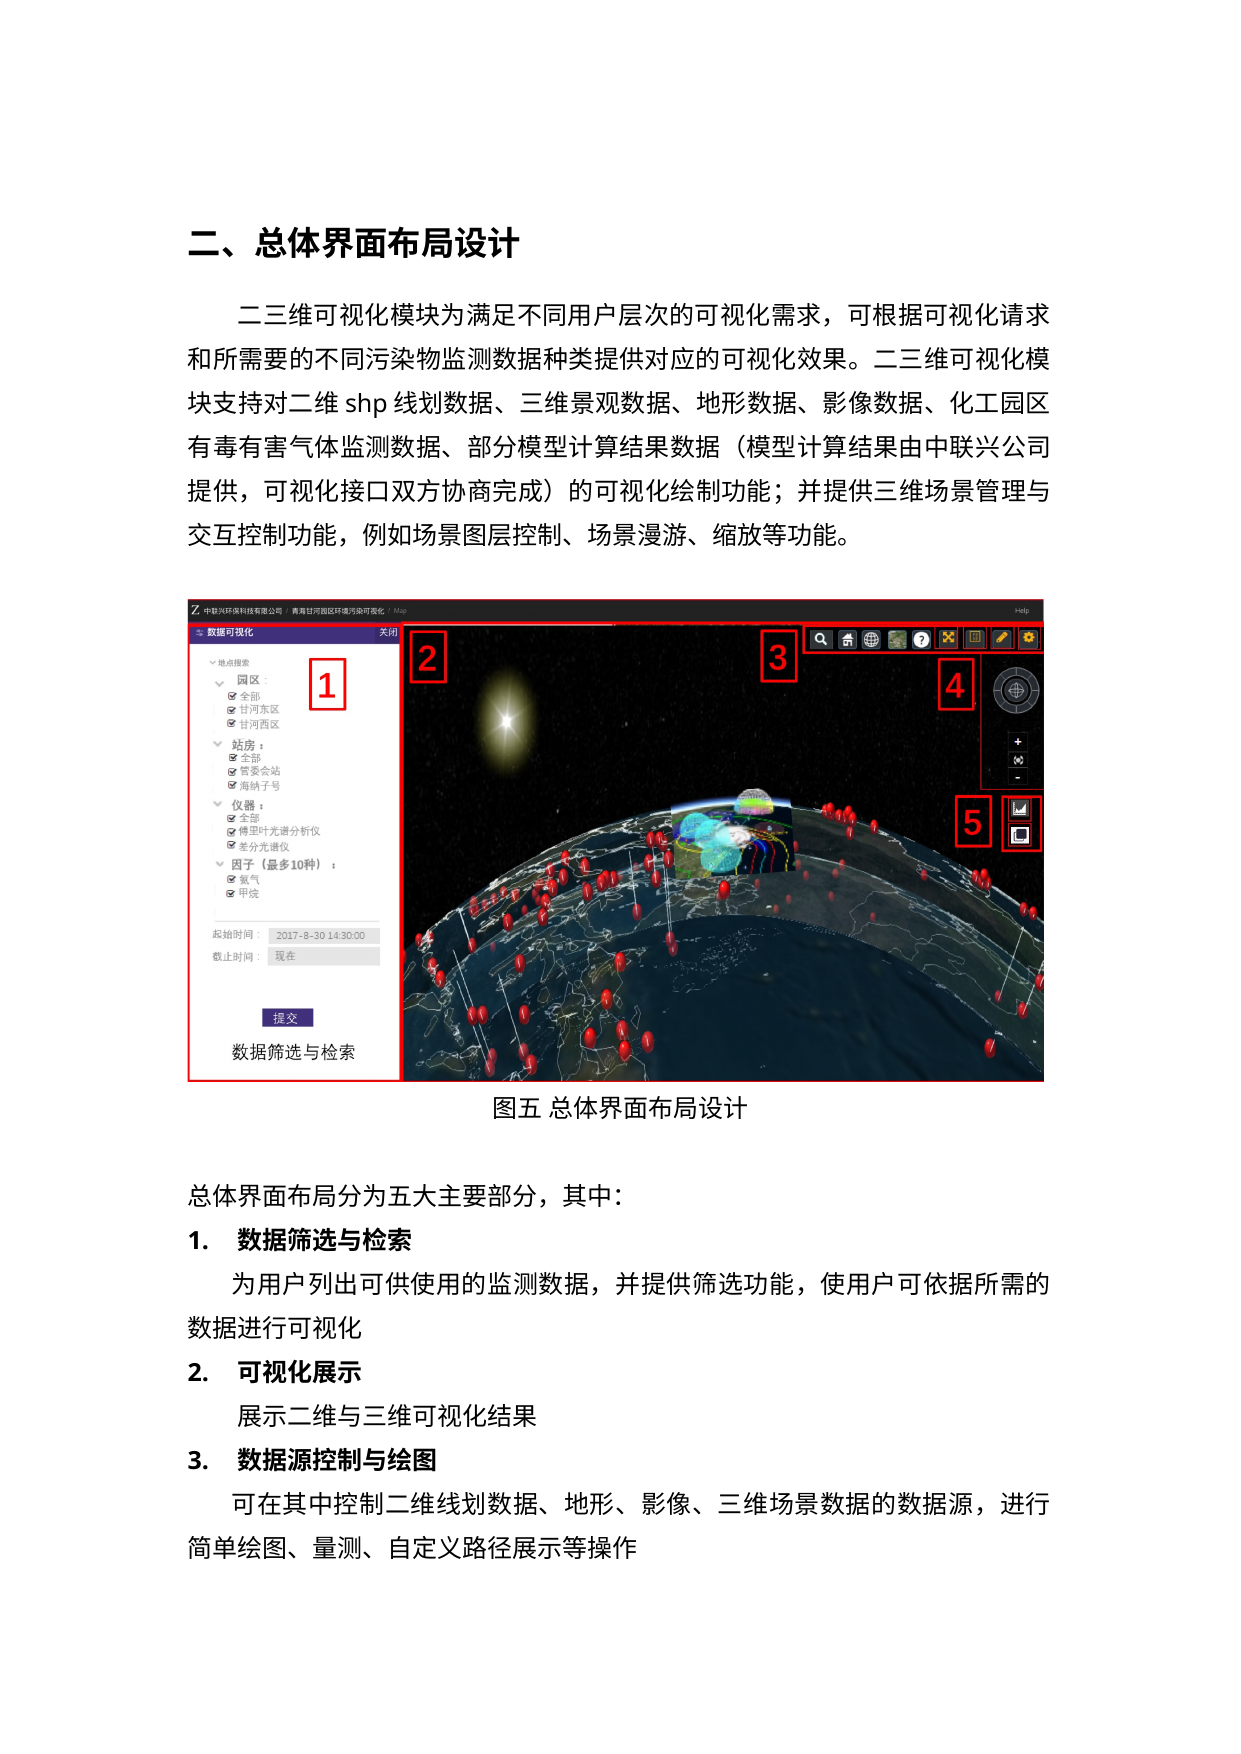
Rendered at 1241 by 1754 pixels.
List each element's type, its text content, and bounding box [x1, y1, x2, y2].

list 数据源控制与绘图 [187, 1437, 1053, 1481]
list 为用户列出可供使用的监测数据，并提供筛选功能，使用户可依据所需的数据进行可视化 [187, 1261, 1053, 1349]
list 可在其中控制二维线划数据、地形、影像、三维场景数据的数据源，进行简单绘图、量测、自定义路径展示等操作 [187, 1481, 1053, 1569]
list 可视化展示 [187, 1349, 1053, 1393]
list 展示二维与三维可视化结果 [237, 1393, 1053, 1437]
text 图五 总体界面布局设计 [187, 1084, 1053, 1128]
picture [187, 599, 1044, 1082]
text 二三维可视化模块为满足不同用户层次的可视化需求，可根据可视化请求和所需要的不同污染物监测数据种类提供对应的可视化效果。二三维可视化模块支持对二维shp线划数据、三维景观数据、地形数据、影像数据、化工园区有毒有害气体监测数据、部分模型计算结果数据（模型计算结果由中联兴公司提供，可视化接口双方协商完成）的可视化绘制功能；并提供三维场景管理与交互控制功能，例如场景图层控制、场景漫游、缩放等功能。 [187, 291, 1053, 556]
title 二、总体界面布局设计 [187, 197, 1053, 285]
list 数据筛选与检索 [187, 1217, 1053, 1261]
text 总体界面布局分为五大主要部分，其中： [187, 1173, 1053, 1217]
